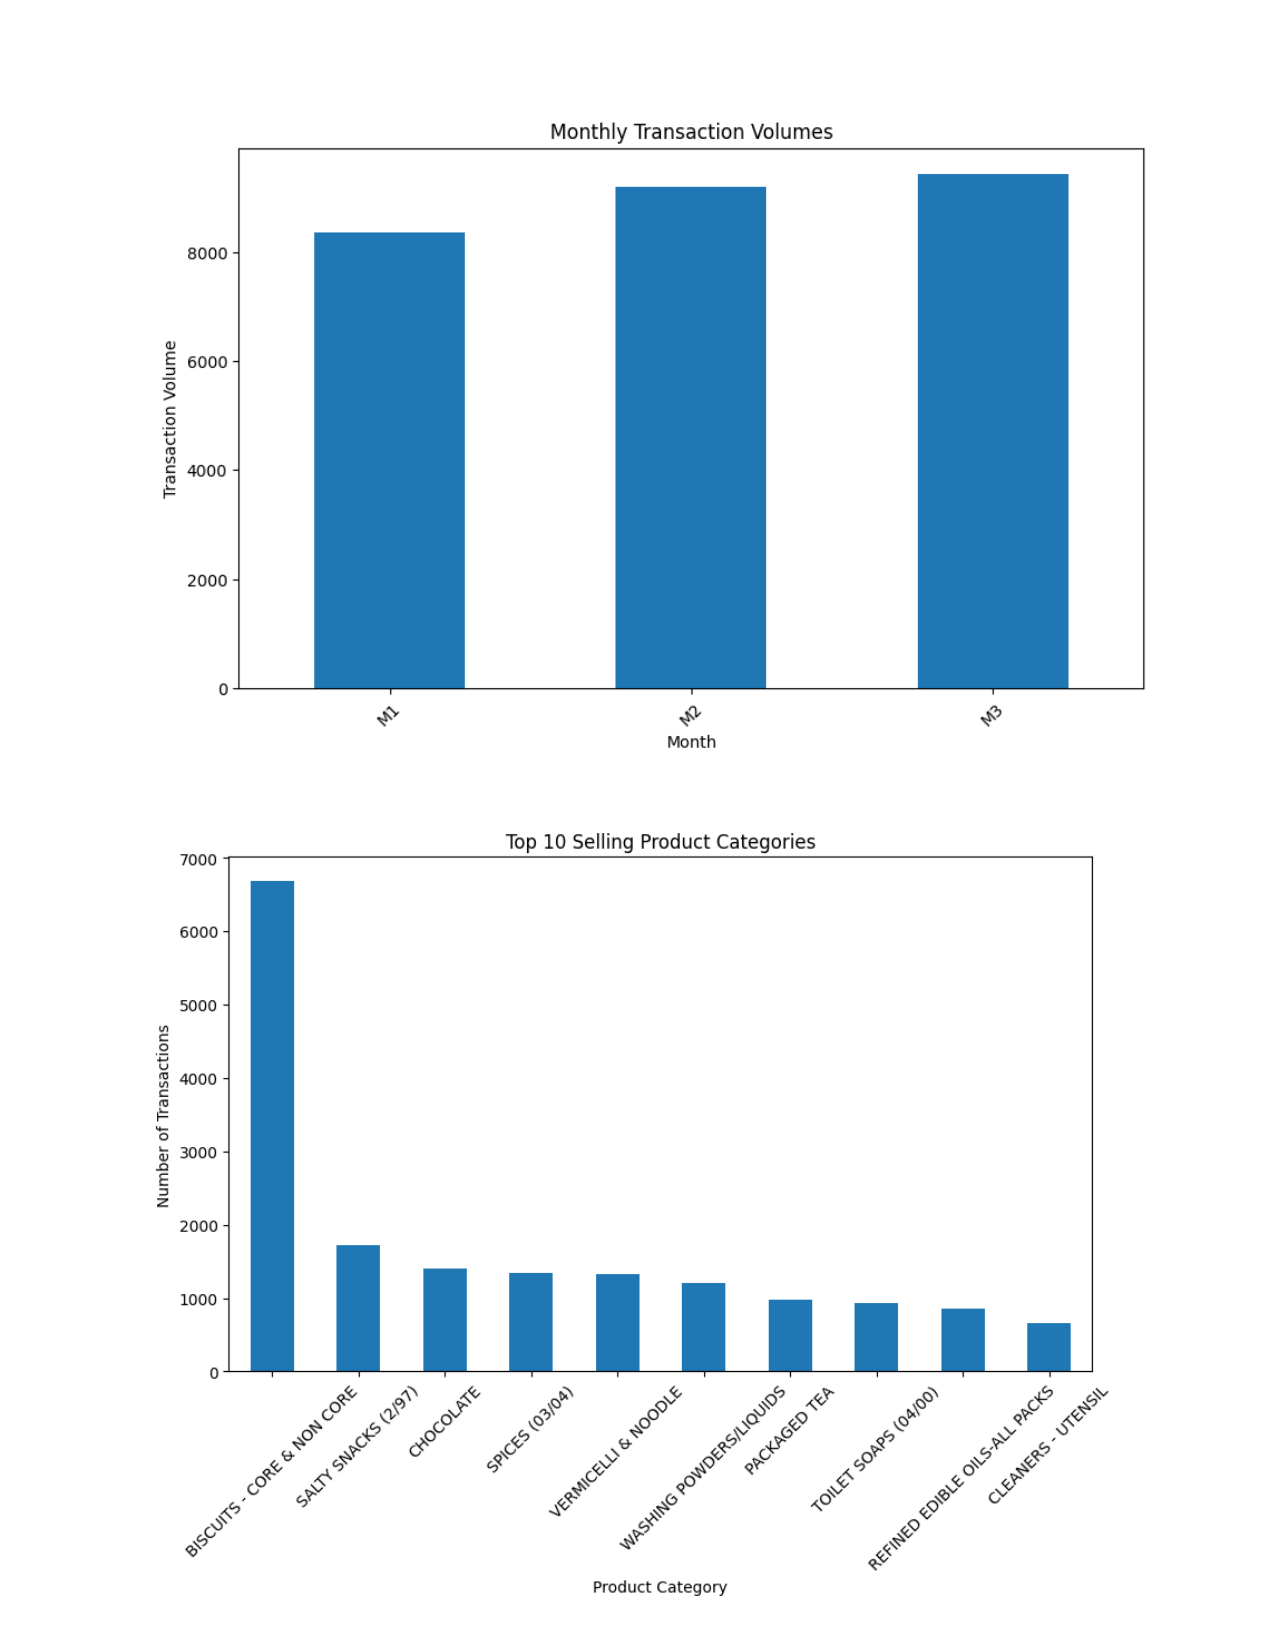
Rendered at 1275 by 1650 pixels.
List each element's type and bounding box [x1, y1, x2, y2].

picture [152, 111, 1155, 763]
picture [146, 822, 1122, 1606]
